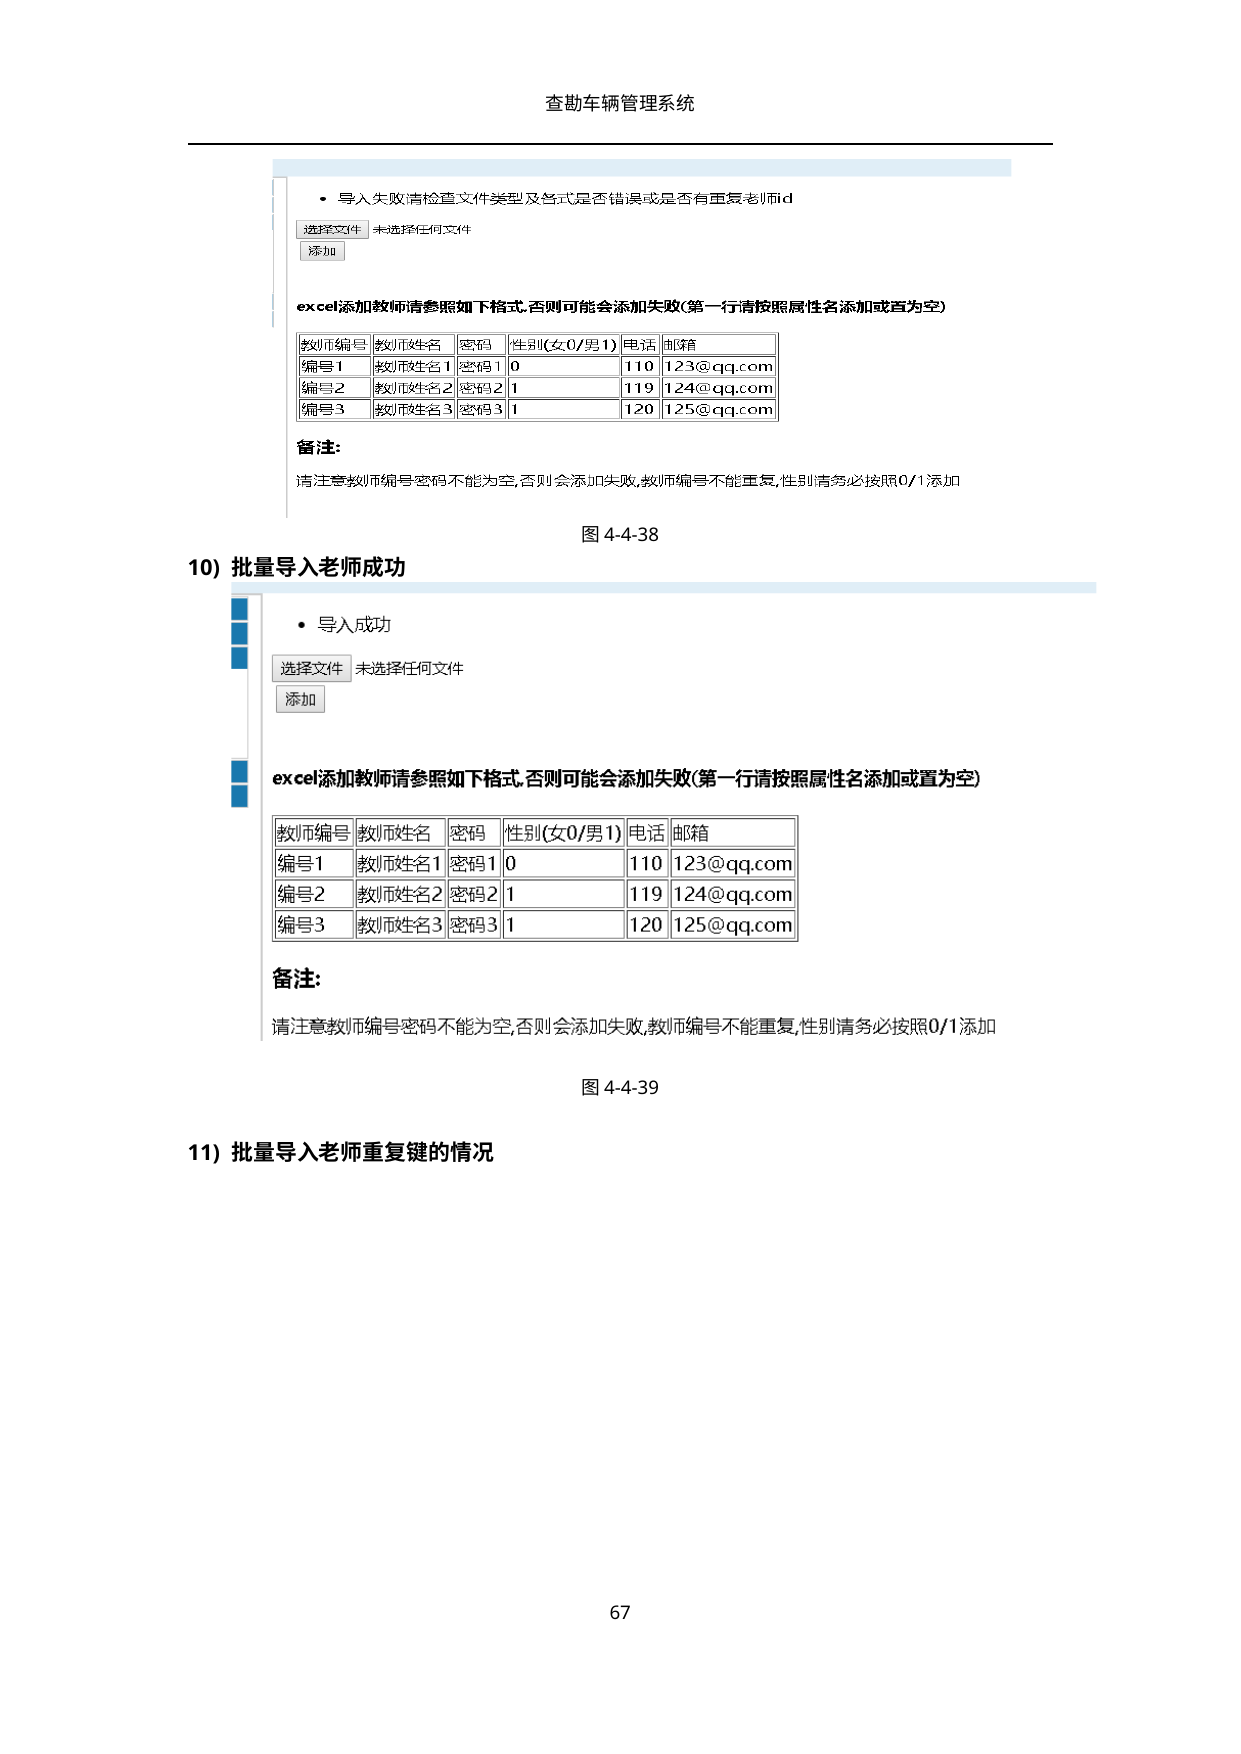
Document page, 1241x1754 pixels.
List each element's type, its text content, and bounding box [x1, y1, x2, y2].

list 批量导入老师重复键的情况 [187, 1135, 1053, 1167]
text 图4-4-39 [187, 1070, 1053, 1102]
list 批量导入老师成功 [187, 550, 1053, 582]
text 图4-4-38 [187, 517, 1053, 550]
picture [231, 582, 1097, 1041]
picture [272, 159, 1012, 518]
